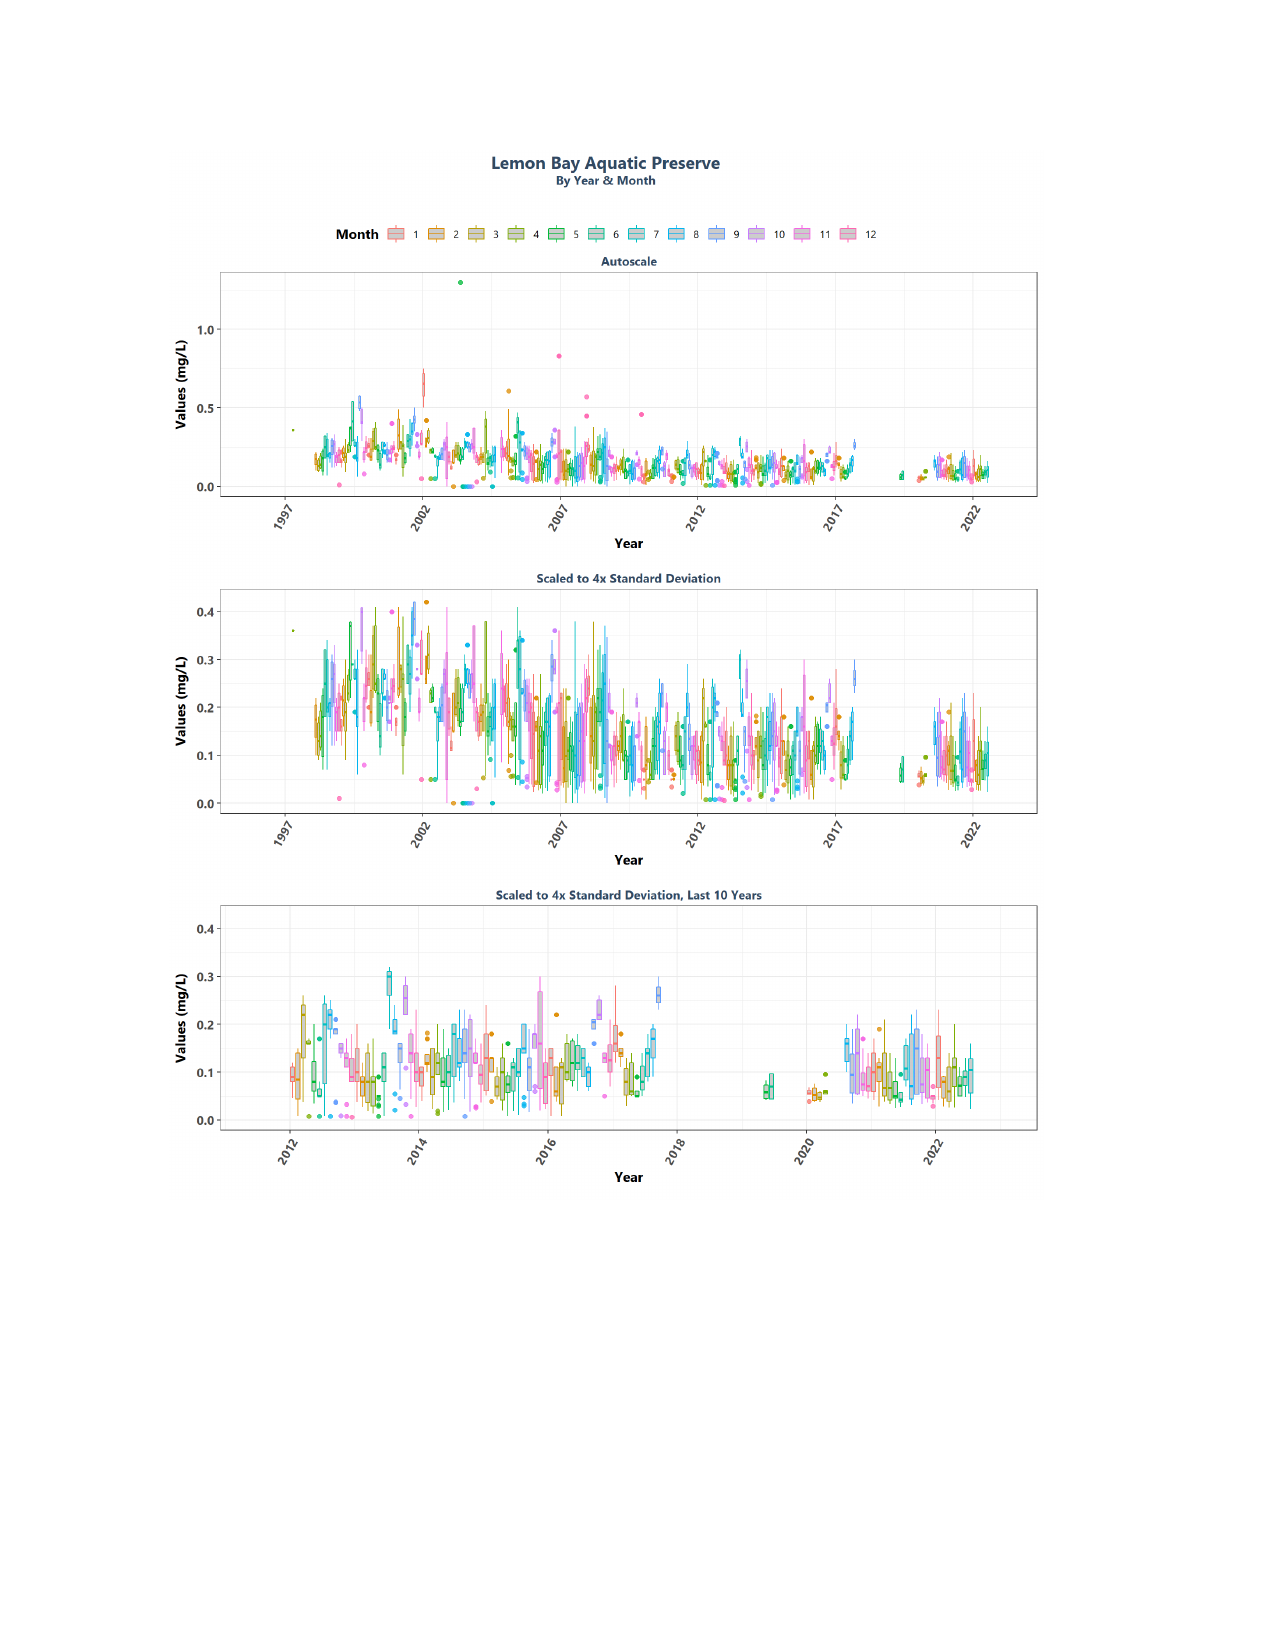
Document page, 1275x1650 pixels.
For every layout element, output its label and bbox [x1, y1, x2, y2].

picture [168, 150, 1044, 1200]
